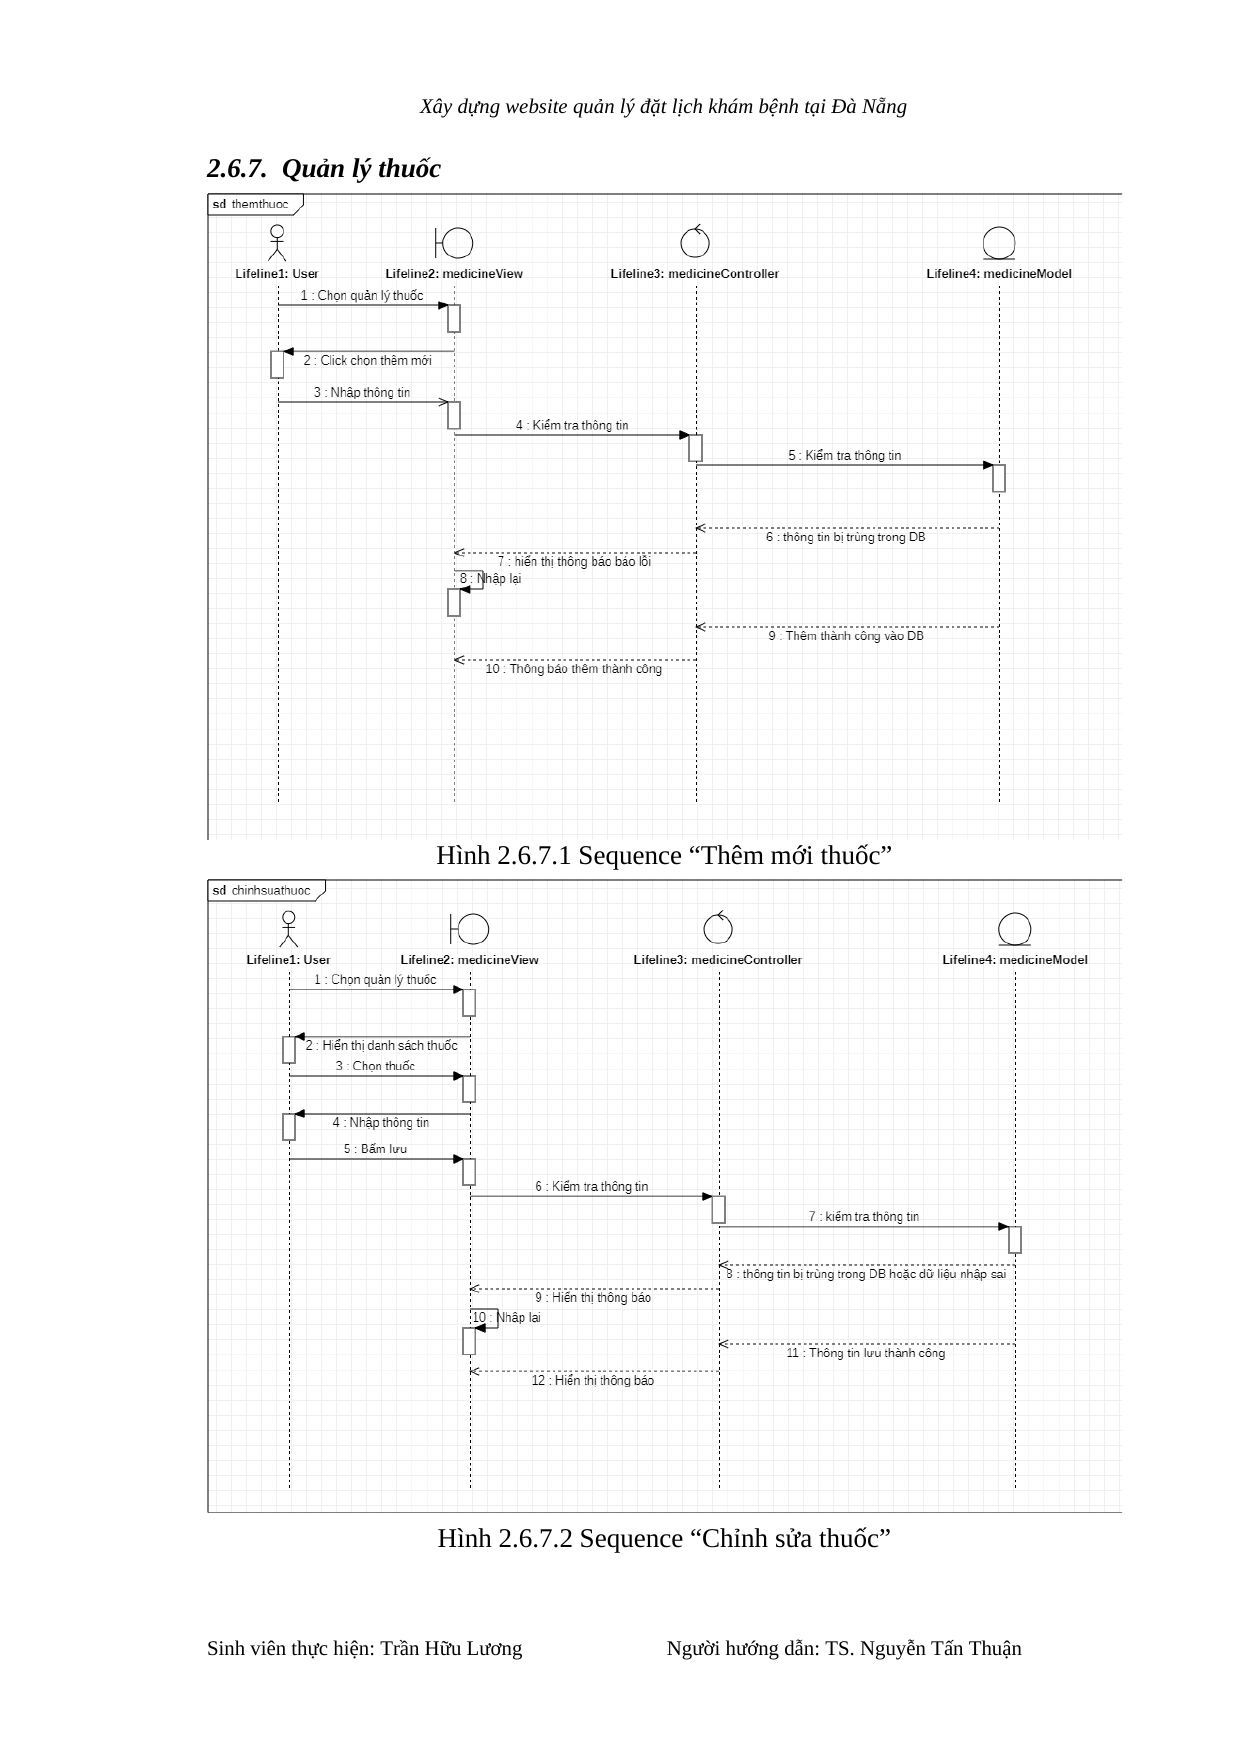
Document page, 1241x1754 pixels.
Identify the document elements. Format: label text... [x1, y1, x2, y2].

text Hình 2.6.7.1 Sequence “Thêm mới thuốc” [207, 840, 1122, 870]
picture [206, 879, 1123, 1513]
list Quản lý thuốc [207, 153, 1122, 184]
picture [206, 193, 1123, 840]
text Hình 2.6.7.2 Sequence “Chỉnh sửa thuốc” [207, 1522, 1122, 1553]
